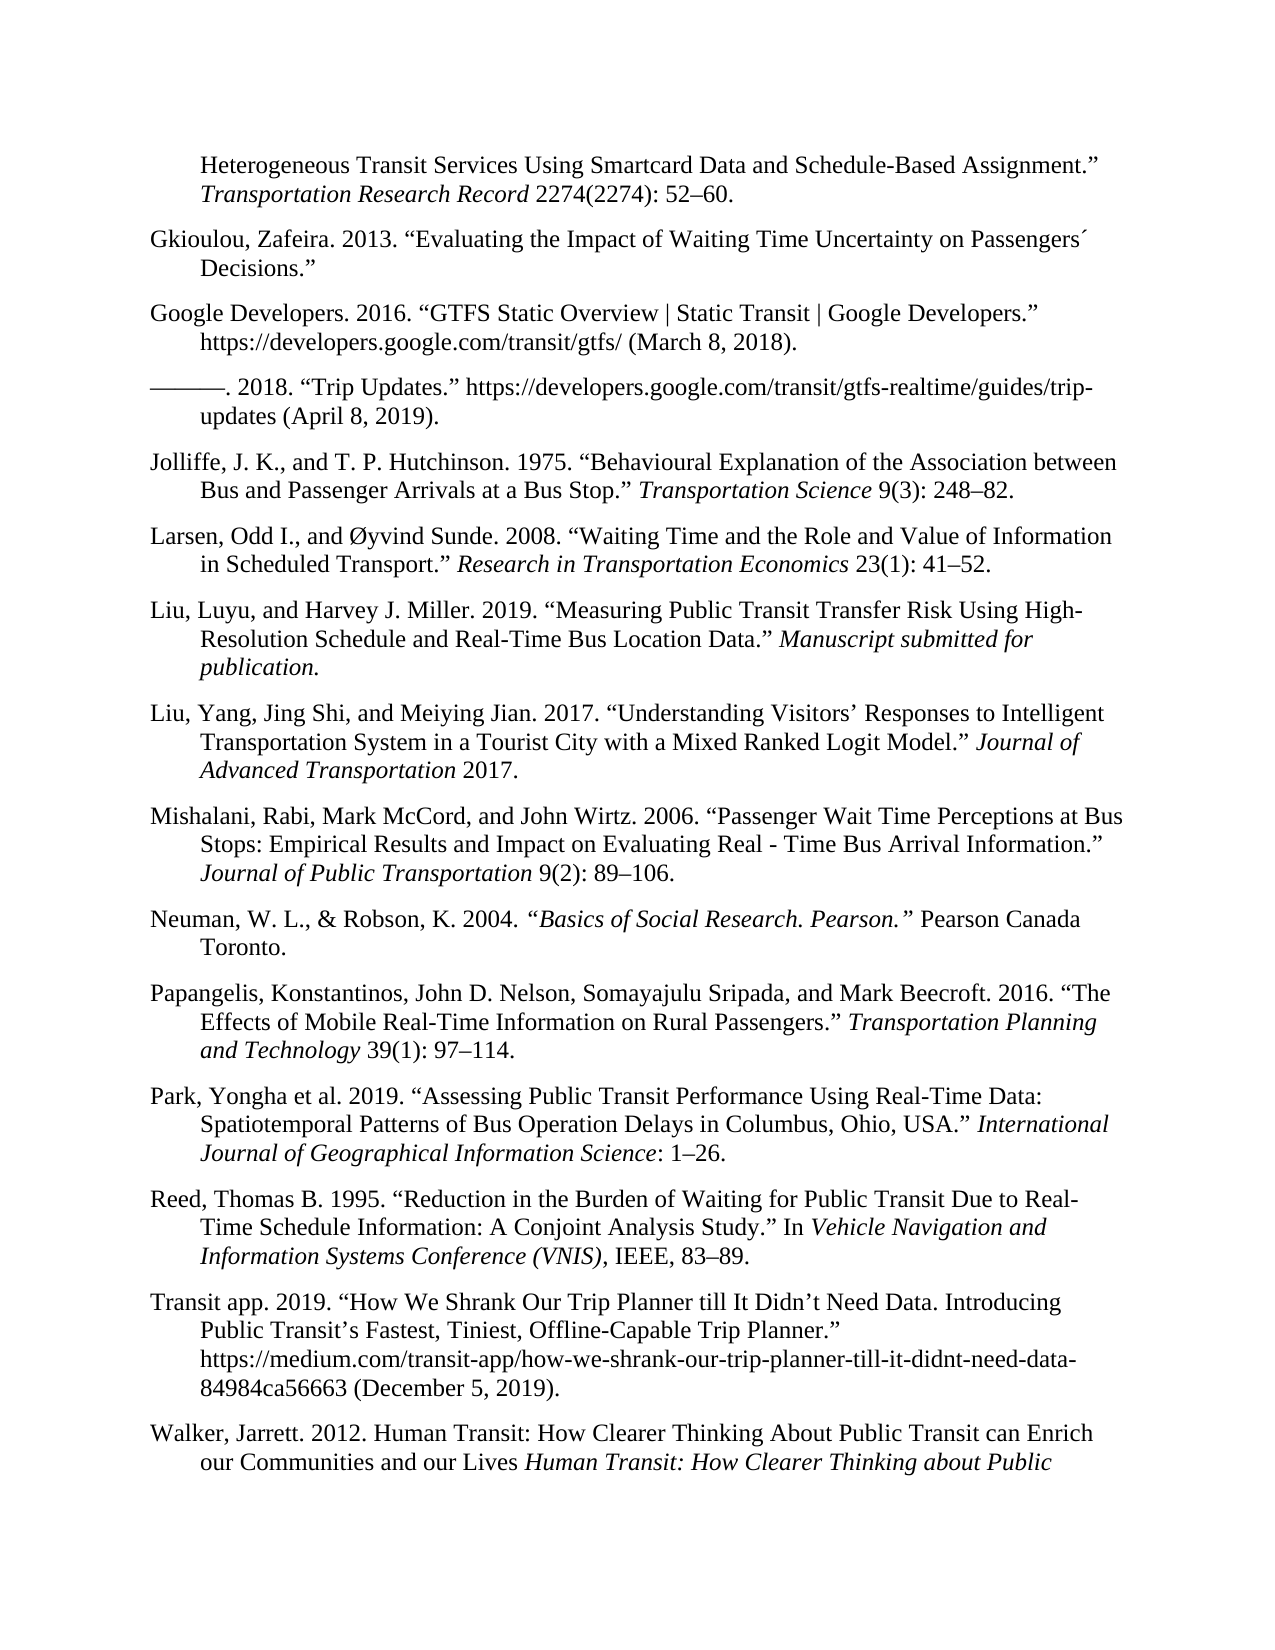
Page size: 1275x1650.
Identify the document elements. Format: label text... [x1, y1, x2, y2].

text Google Developers. 2016. “GTFS Static Overview | Static Transit | Google Developers.” https://developers.google.com/transit/gtfs/ (March 8, 2018). [150, 298, 1125, 356]
text Neuman, W. L., & Robson, K. 2004. “Basics of Social Research. Pearson.” Pearson Canada Toronto. [150, 904, 1125, 961]
text Park, Yongha et al. 2019. “Assessing Public Transit Performance Using Real-Time Data: Spatiotemporal Patterns of Bus Operation Delays in Columbus, Ohio, USA.” International Journal of Geographical Information Science: 1–26. [150, 1081, 1125, 1167]
text Liu, Luyu, and Harvey J. Miller. 2019. “Measuring Public Transit Transfer Risk Using High-Resolution Schedule and Real-Time Bus Location Data.” Manuscript submitted for publication. [150, 595, 1125, 681]
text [150, 1418, 1125, 1476]
text Papangelis, Konstantinos, John D. Nelson, Somayajulu Sripada, and Mark Beecroft. 2016. “The Effects of Mobile Real-Time Information on Rural Passengers.” Transportation Planning and Technology 39(1): 97–114. [150, 978, 1125, 1064]
text Mishalani, Rabi, Mark McCord, and John Wirtz. 2006. “Passenger Wait Time Perceptions at Bus Stops: Empirical Results and Impact on Evaluating Real - Time Bus Arrival Information.” Journal of Public Transportation 9(2): 89–106. [150, 801, 1125, 887]
text Liu, Yang, Jing Shi, and Meiying Jian. 2017. “Understanding Visitors’ Responses to Intelligent Transportation System in a Tourist City with a Mixed Ranked Logit Model.” Journal of Advanced Transportation 2017. [150, 698, 1125, 784]
text Larsen, Odd I., and Øyvind Sunde. 2008. “Waiting Time and the Role and Value of Information in Scheduled Transport.” Research in Transportation Economics 23(1): 41–52. [150, 521, 1125, 578]
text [150, 150, 1125, 207]
text Gkioulou, Zafeira. 2013. “Evaluating the Impact of Waiting Time Uncertainty on Passengers´ Decisions.” [150, 224, 1125, 282]
text ———. 2018. “Trip Updates.” https://developers.google.com/transit/gtfs-realtime/guides/trip-updates (April 8, 2019). [150, 372, 1125, 430]
text Transit app. 2019. “How We Shrank Our Trip Planner till It Didn’t Need Data. Introducing Public Transit’s Fastest, Tiniest, Offline-Capable Trip Planner.” https://medium.com/transit-app/how-we-shrank-our-trip-planner-till-it-didnt-need-data-84984ca56663 (December 5, 2019). [150, 1287, 1125, 1402]
text Jolliffe, J. K., and T. P. Hutchinson. 1975. “Behavioural Explanation of the Association between Bus and Passenger Arrivals at a Bus Stop.” Transportation Science 9(3): 248–82. [150, 447, 1125, 504]
text Reed, Thomas B. 1995. “Reduction in the Burden of Waiting for Public Transit Due to Real-Time Schedule Information: A Conjoint Analysis Study.” In Vehicle Navigation and Information Systems Conference (VNIS), IEEE, 83–89. [150, 1184, 1125, 1270]
